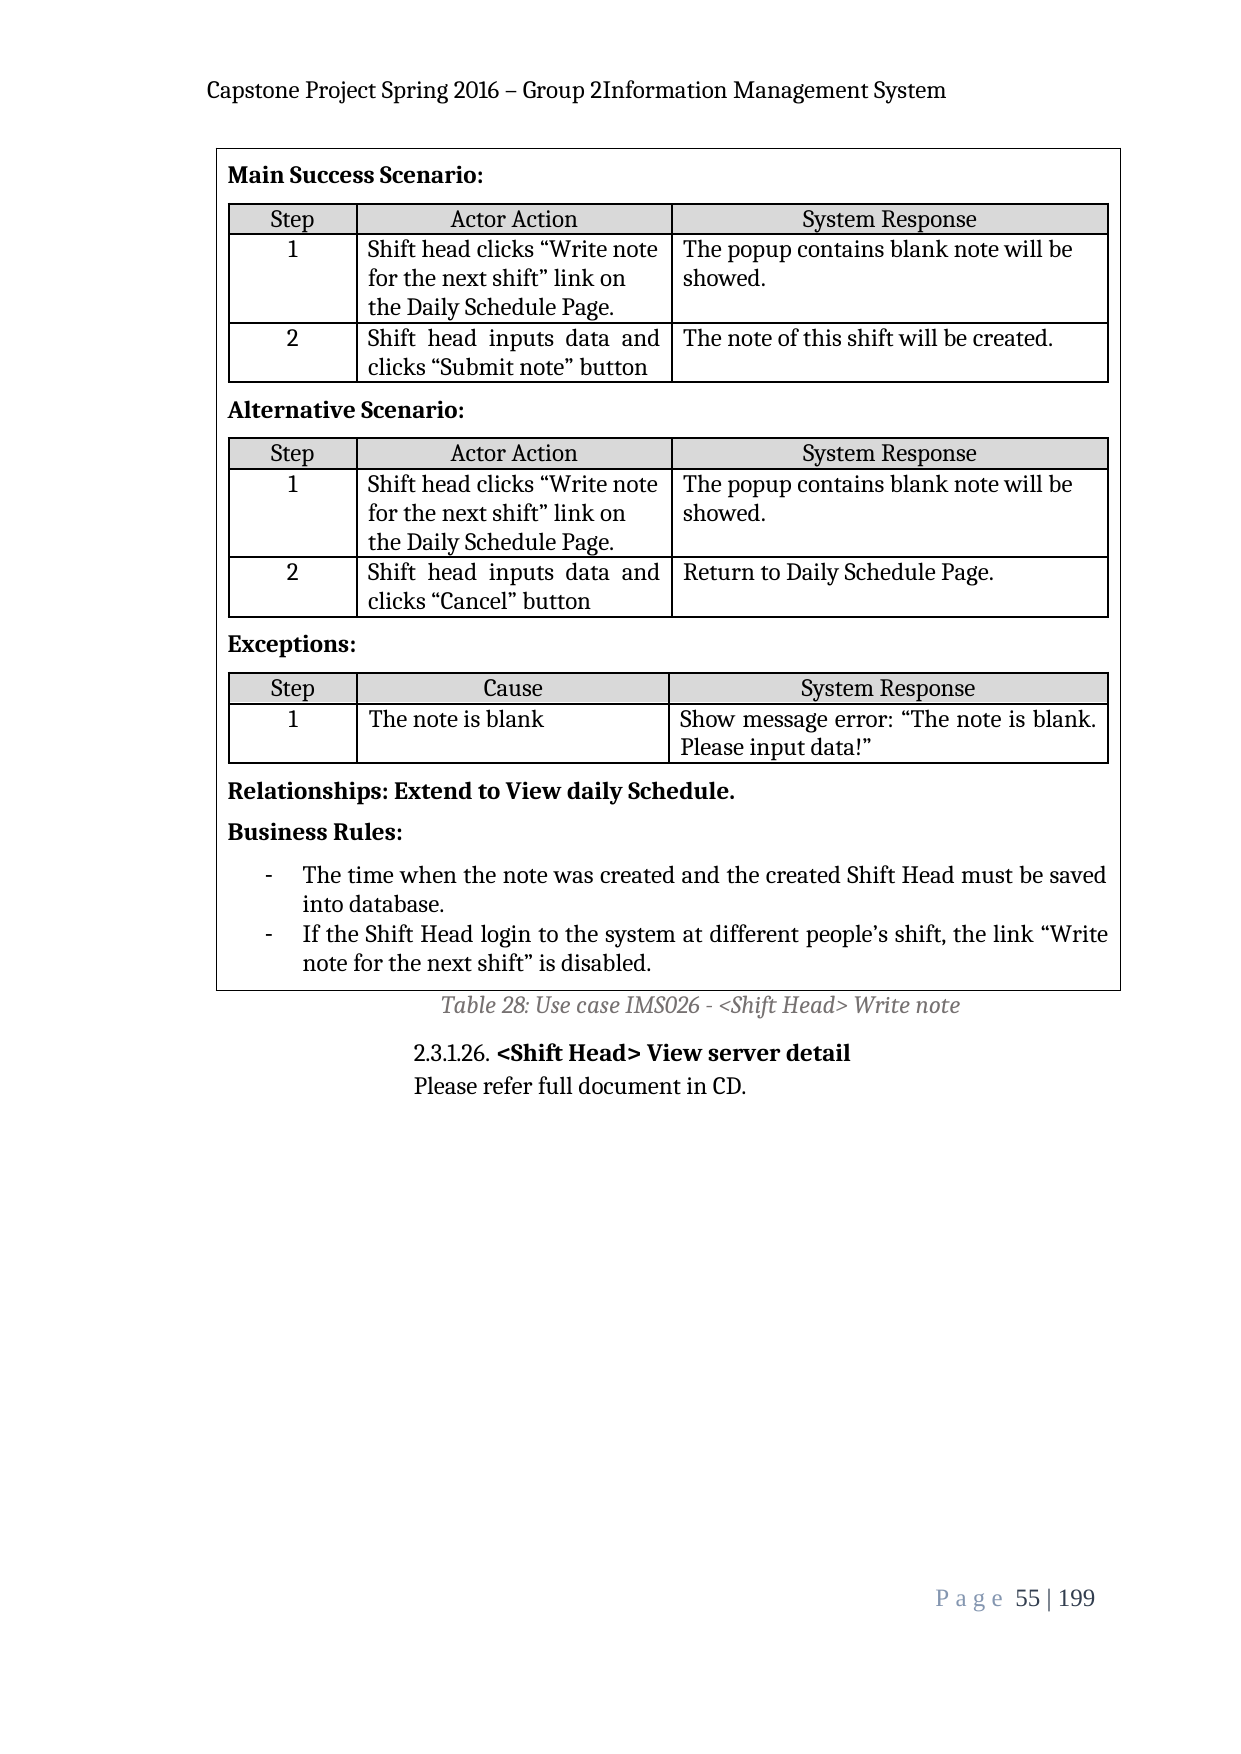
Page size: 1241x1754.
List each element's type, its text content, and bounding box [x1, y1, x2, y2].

text Please refer full document in CD. [413, 1072, 1122, 1101]
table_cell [217, 149, 1120, 990]
text Table 28: Use case IMS026 - <Shift Head> Write note [207, 991, 1122, 1020]
subtitle <Shift Head> View server detail [413, 1039, 1122, 1068]
